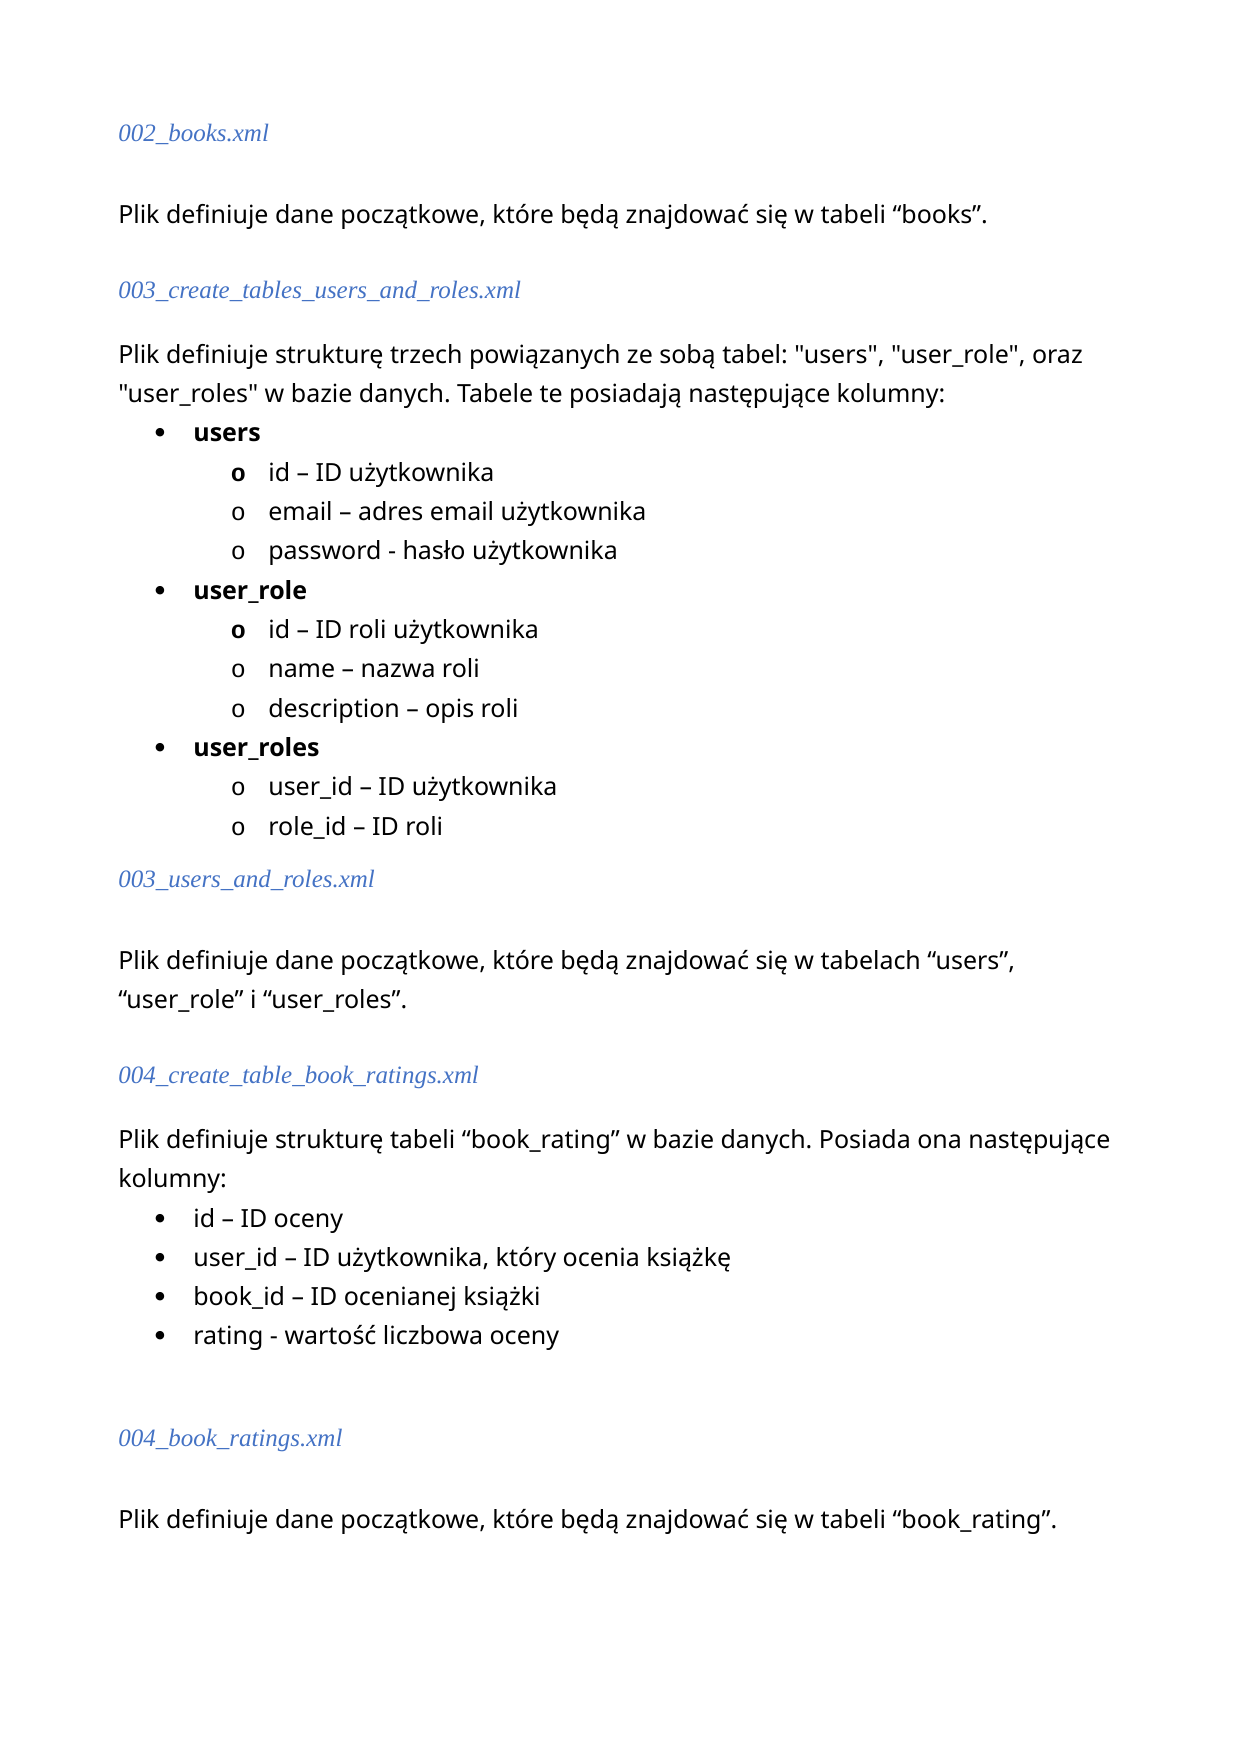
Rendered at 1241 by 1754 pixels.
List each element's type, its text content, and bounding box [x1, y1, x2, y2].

text Plik definiuje strukturę trzech powiązanych ze sobą tabel: "users", "user_role", oraz "user_roles" w bazie danych. Tabele te posiadają następujące kolumny: [118, 337, 1122, 410]
list name – nazwa roli [231, 651, 1122, 685]
text 003_create_tables_users_and_roles.xml [118, 275, 1122, 304]
list id – ID roli użytkownika [231, 611, 1122, 646]
text Plik definiuje dane początkowe, które będą znajdować się w tabeli “book_rating”. [118, 1502, 1122, 1536]
list rating - wartość liczbowa oceny [156, 1318, 1122, 1352]
list password - hasło użytkownika [231, 533, 1122, 567]
list email – adres email użytkownika [231, 493, 1122, 528]
list role_id – ID roli [231, 808, 1122, 842]
list id – ID oceny [156, 1200, 1122, 1234]
list book_id – ID ocenianej książki [156, 1278, 1122, 1313]
list user_id – ID użytkownika [231, 769, 1122, 803]
text Plik definiuje dane początkowe, które będą znajdować się w tabelach “users”, “user_role” i “user_roles”. [118, 943, 1122, 1016]
text Plik definiuje strukturę tabeli “book_rating” w bazie danych. Posiada ona następujące kolumny: [118, 1122, 1122, 1195]
list id – ID użytkownika [231, 454, 1122, 488]
text 004_create_table_book_ratings.xml [118, 1060, 1122, 1089]
list user_id – ID użytkownika, który ocenia książkę [156, 1239, 1122, 1273]
text 002_books.xml [118, 118, 1122, 147]
text 003_users_and_roles.xml [118, 864, 1122, 893]
text Plik definiuje dane początkowe, które będą znajdować się w tabeli “books”. [118, 197, 1122, 231]
text 004_book_ratings.xml [118, 1423, 1122, 1452]
list users [156, 415, 1122, 449]
list description – opis roli [231, 690, 1122, 724]
list user_roles [156, 729, 1122, 764]
list user_role [156, 572, 1122, 606]
